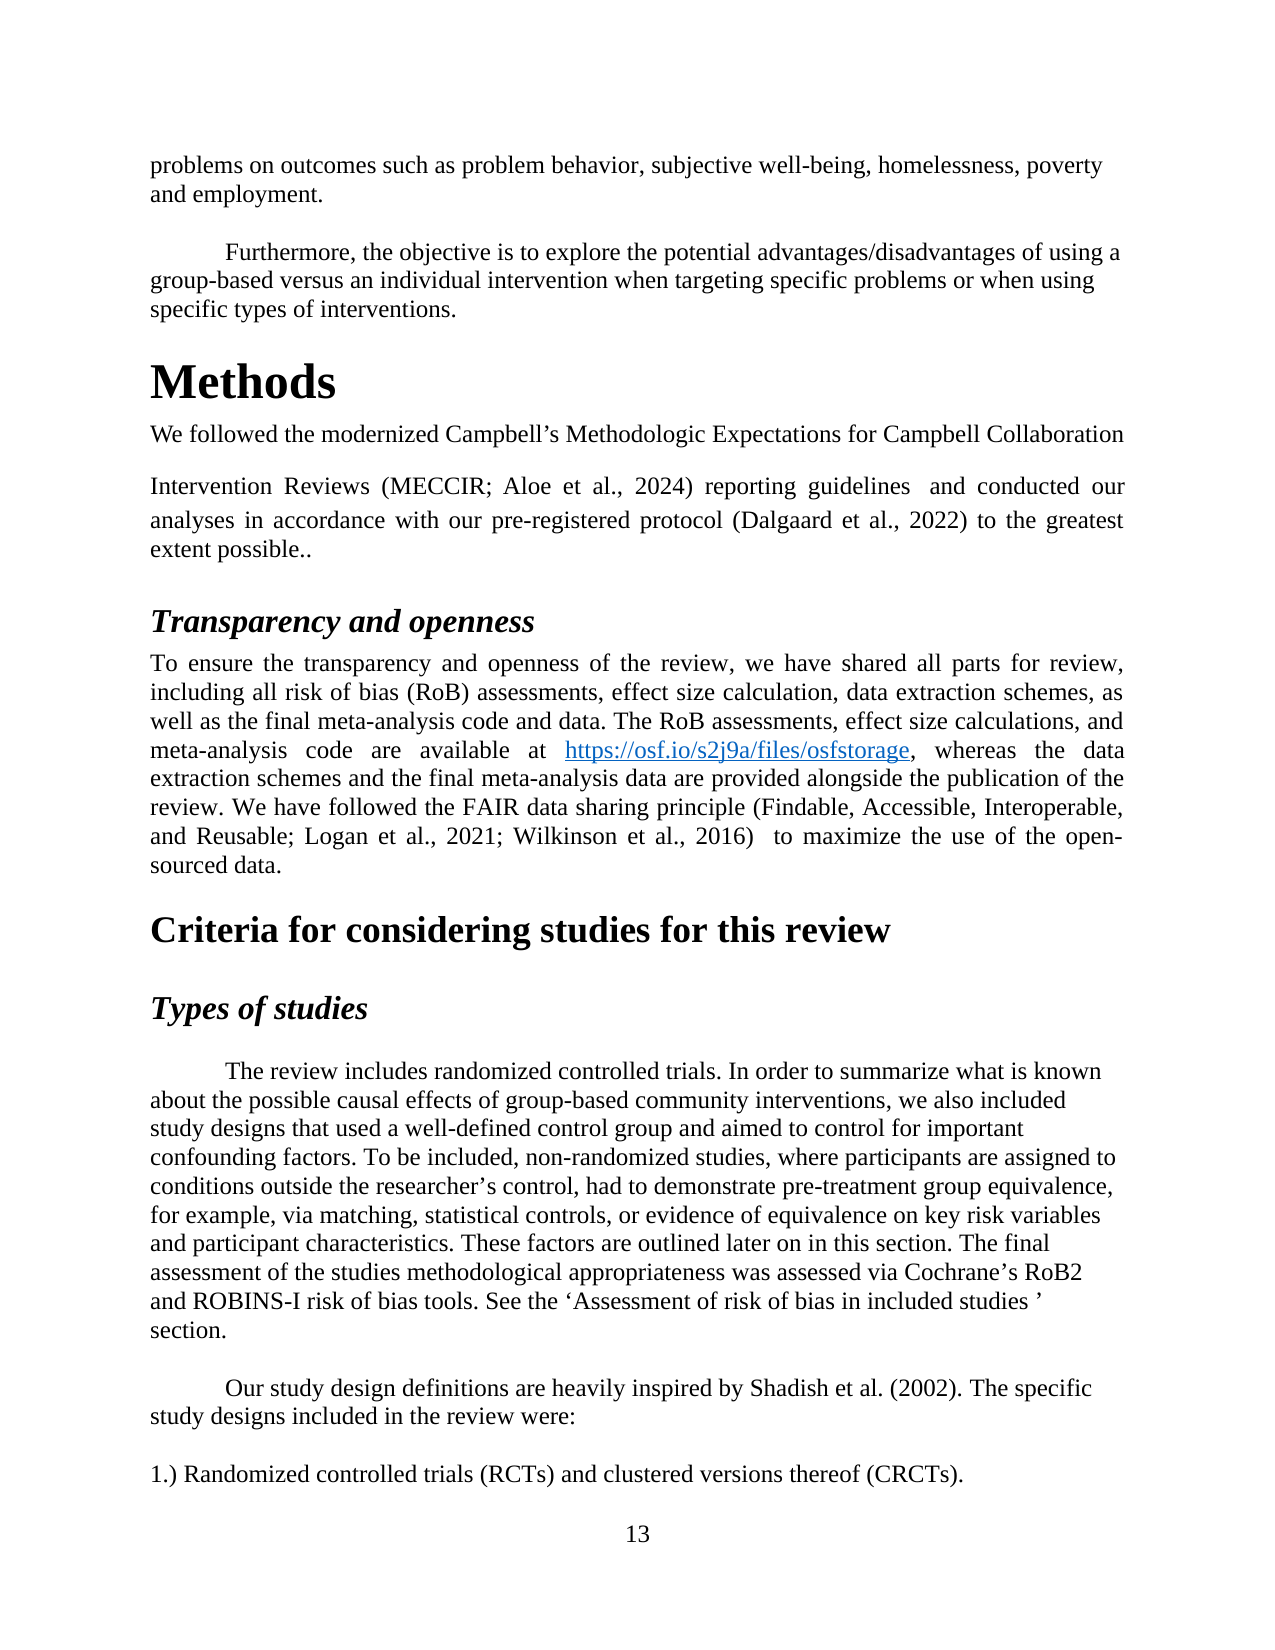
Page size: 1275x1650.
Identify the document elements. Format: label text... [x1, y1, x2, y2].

text Our study design definitions are heavily inspired by Shadish et al. (2002). The specific study designs included in the review were: [150, 1373, 1125, 1430]
subtitle Transparency and openness [150, 601, 1125, 639]
text 1.) Randomized controlled trials (RCTs) and clustered versions thereof (CRCTs). [150, 1459, 1125, 1488]
subtitle Methods [150, 352, 1125, 409]
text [150, 150, 1125, 207]
text Furthermore, the objective is to explore the potential advantages/disadvantages of using a group-based versus an individual intervention when targeting specific problems or when using specific types of interventions. [150, 237, 1125, 323]
text To ensure the transparency and openness of the review, we have shared all parts for review, including all risk of bias (RoB) assessments, effect size calculation, data extraction schemes, as well as the final meta-analysis code and data. The RoB assessments, effect size calculations, and meta-analysis code are available at https://osf.io/s2j9a/files/osfstorage, whereas the data extraction schemes and the final meta-analysis data are provided alongside the publication of the review. We have followed the FAIR data sharing principle (Findable, Accessible, Interoperable, and Reusable; Logan et al., 2021; Wilkinson et al., 2016) to maximize the use of the open-sourced data. [150, 648, 1125, 878]
subtitle Criteria for considering studies for this review [150, 907, 1125, 950]
subtitle Types of studies [150, 988, 1125, 1027]
subtitle We followed the modernized Campbell’s Methodologic Expectations for Campbell Collaboration Intervention Reviews (MECCIR; Aloe et al., 2024) reporting guidelines and conducted our analyses in accordance with our pre-registered protocol (Dalgaard et al., 2022) to the greatest extent possible.. [150, 419, 1125, 563]
text The review includes randomized controlled trials. In order to summarize what is known about the possible causal effects of group-based community interventions, we also included study designs that used a well-defined control group and aimed to control for important confounding factors. To be included, non-randomized studies, where participants are assigned to conditions outside the researcher’s control, had to demonstrate pre-treatment group equivalence, for example, via matching, statistical controls, or evidence of equivalence on key risk variables and participant characteristics. These factors are outlined later on in this section. The final assessment of the studies methodological appropriateness was assessed via Cochrane’s RoB2 and ROBINS-I risk of bias tools. See the ‘Assessment of risk of bias in included studies ’ section. [150, 1056, 1125, 1343]
